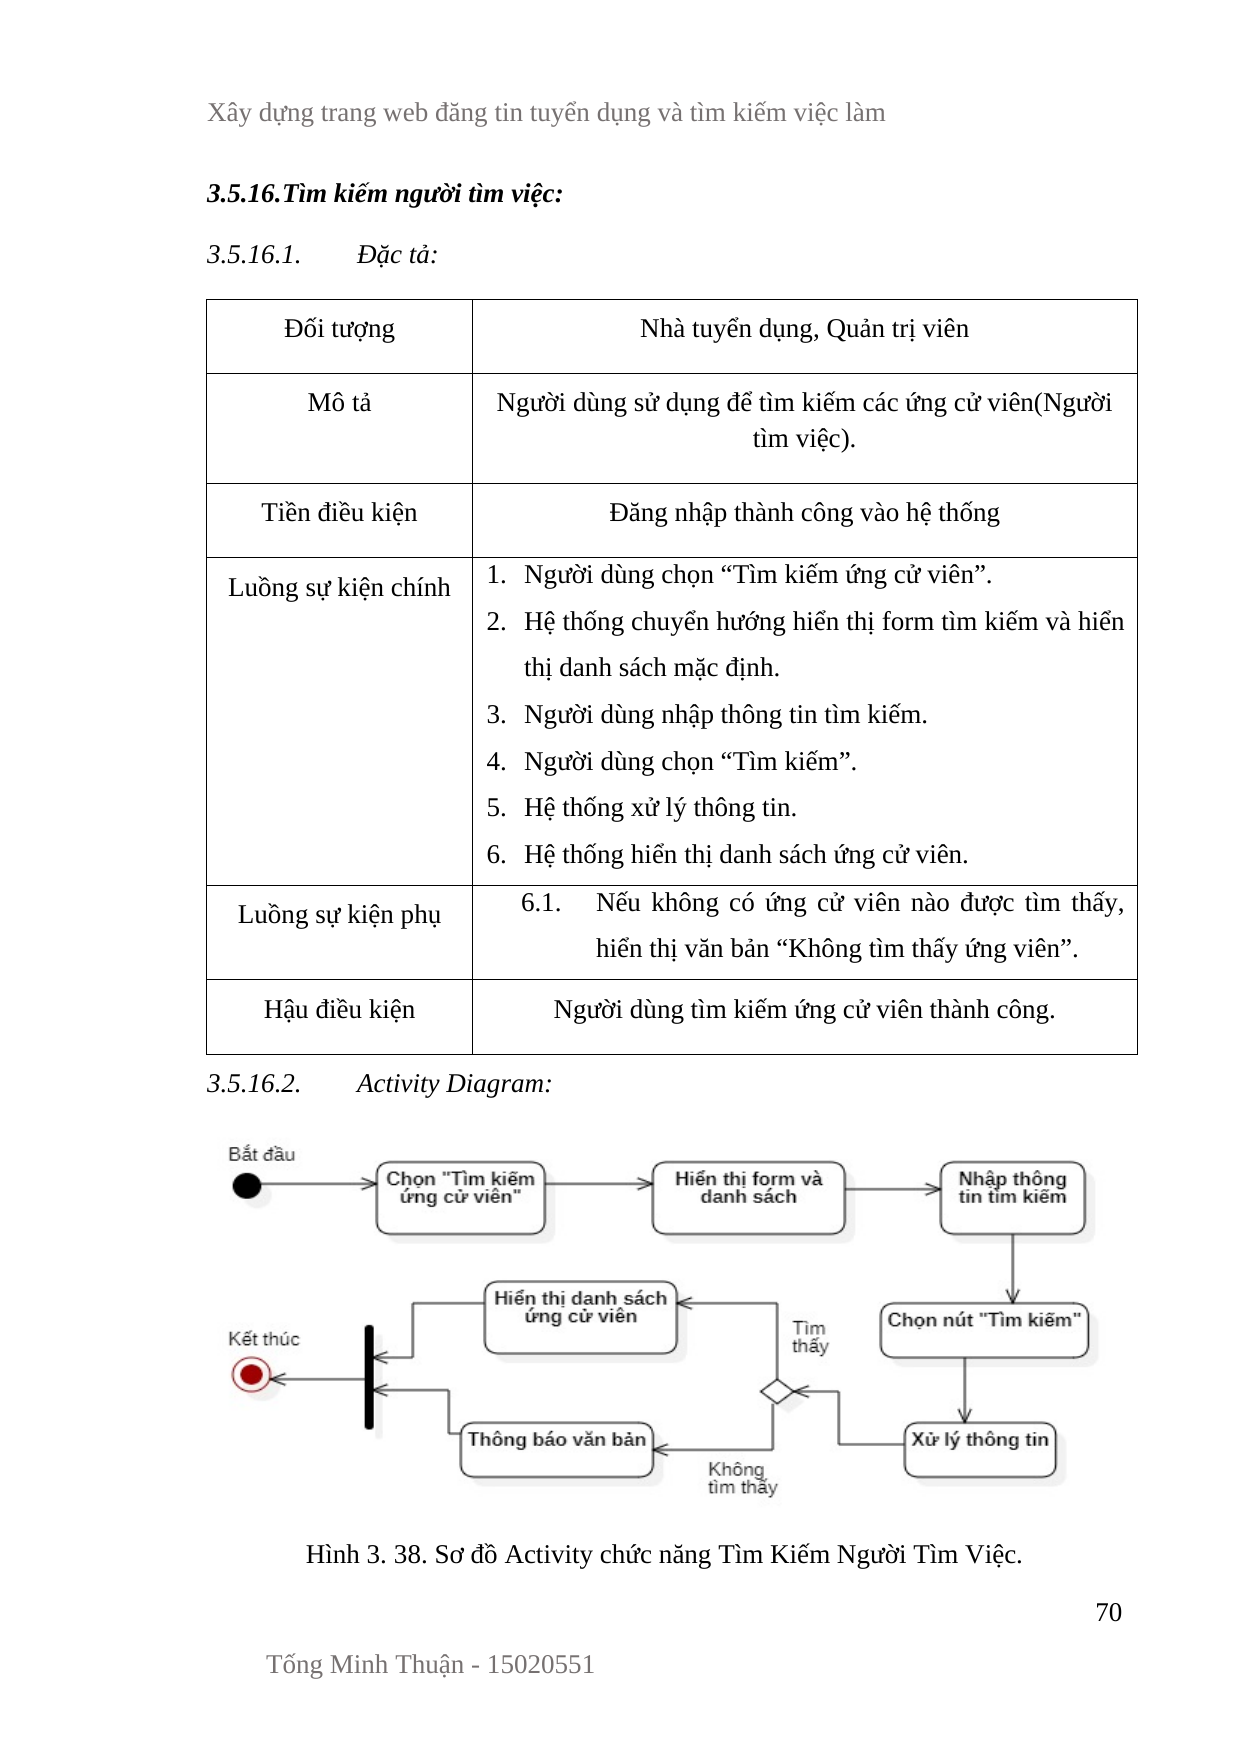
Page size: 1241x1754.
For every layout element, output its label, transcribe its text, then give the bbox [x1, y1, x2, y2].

table_cell Đăng nhập thành công vào hệ thống [473, 484, 1137, 557]
table_cell Nếu không có ứng cử viên nào được tìm thấy, hiển thị văn bản “Không tìm thấy ứng viên”. [473, 886, 1137, 979]
table_cell Luồng sự kiện phụ [207, 886, 472, 979]
table_cell Người dùng chọn “Tìm kiếm ứng cử viên”. Hệ thống chuyển hướng hiển thị form tìm kiếm và hiển thị danh sách mặc định. Người dùng nhập thông tin tìm kiếm. Người dùng chọn “Tìm kiếm”. Hệ thống xử lý thông tin. Hệ thống hiển thị danh sách ứng cử viên. [473, 558, 1137, 885]
table_cell Tiền điều kiện [207, 484, 472, 557]
table_cell Mô tả [207, 374, 472, 483]
text Activity Diagram: [207, 1067, 1122, 1098]
picture [206, 1127, 1148, 1509]
text Tìm kiếm người tìm việc: [207, 177, 1122, 208]
table_cell Người dùng tìm kiếm ứng cử viên thành công. [473, 980, 1137, 1053]
text Đặc tả: [207, 238, 1122, 269]
table_cell Luồng sự kiện chính [207, 558, 472, 885]
table_cell Người dùng sử dụng để tìm kiếm các ứng cử viên(Người tìm việc). [473, 374, 1137, 483]
table_cell Hậu điều kiện [207, 980, 472, 1053]
table_header Đối tượng [207, 300, 472, 373]
table_header Nhà tuyển dụng, Quản trị viên [473, 300, 1137, 373]
